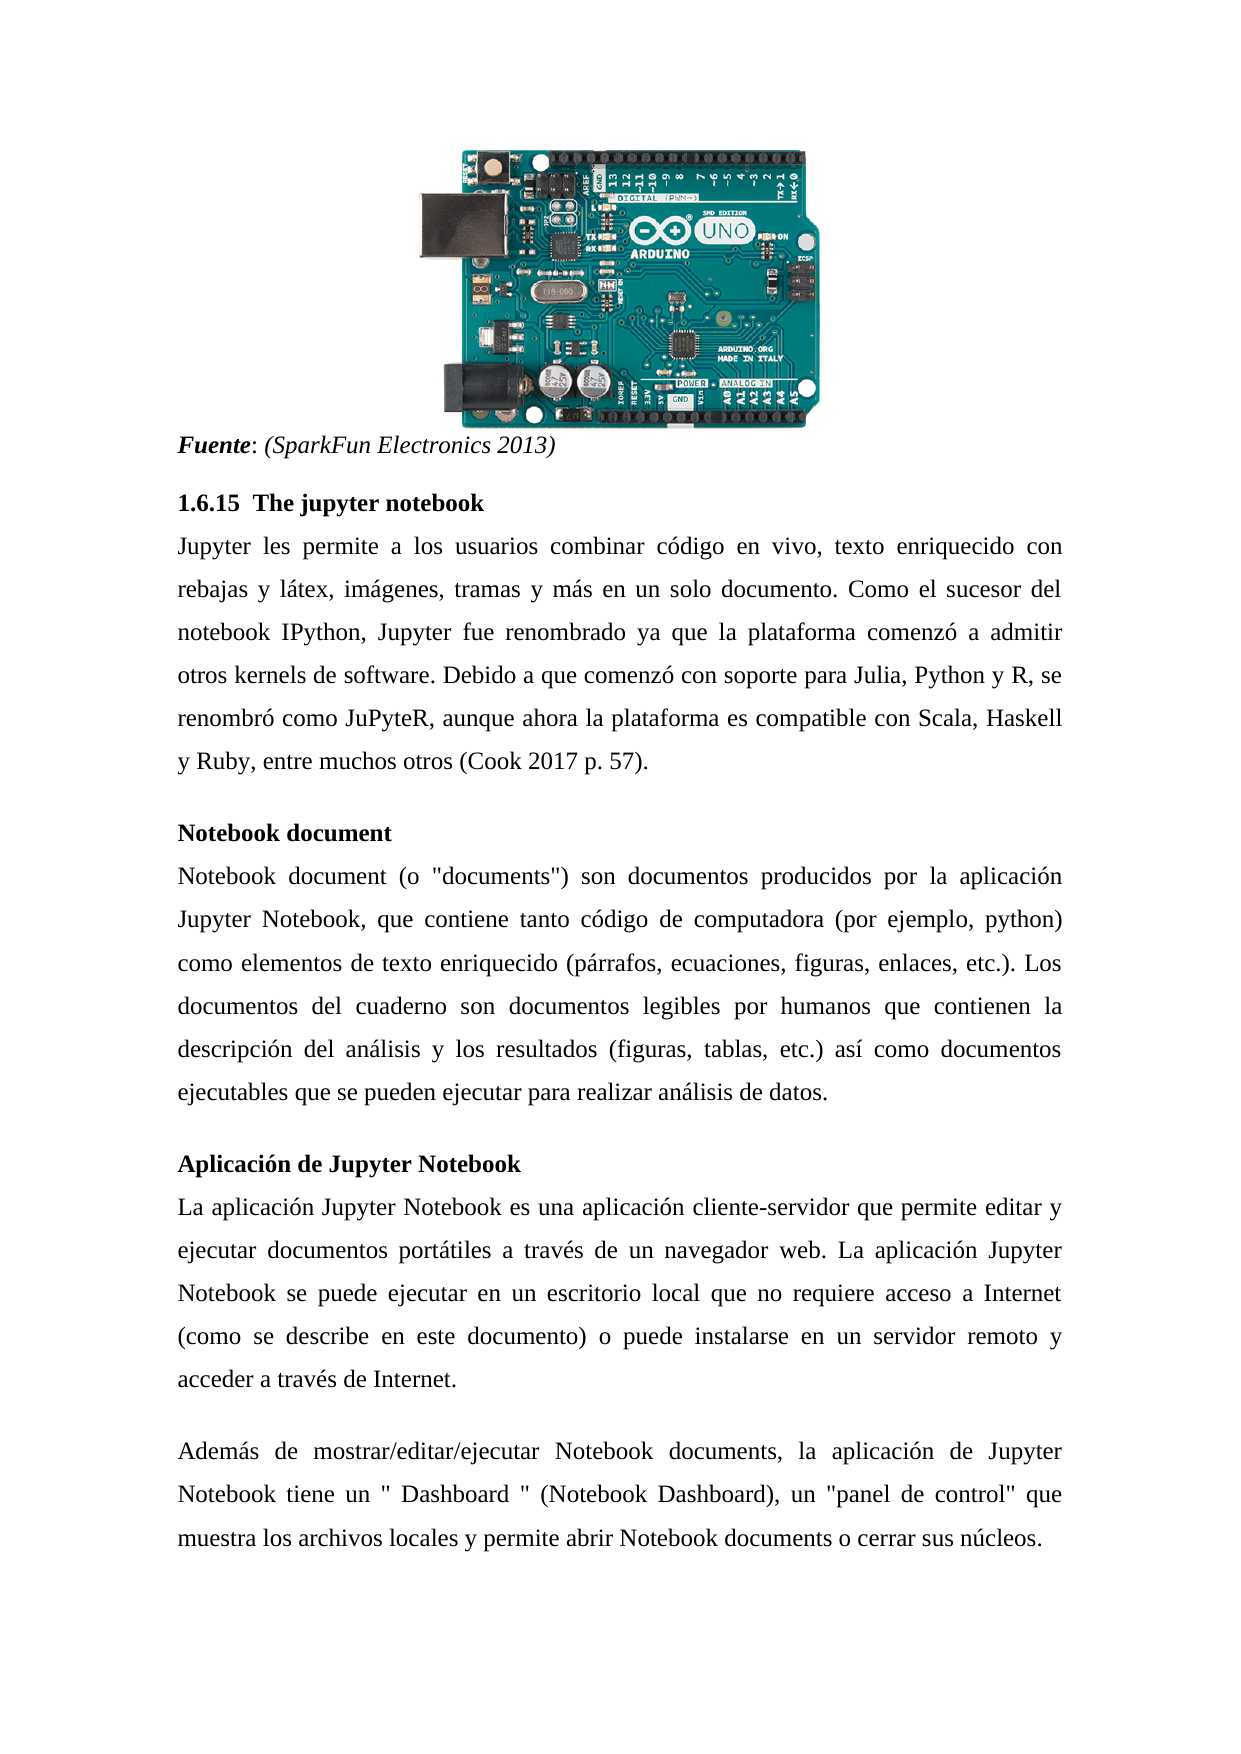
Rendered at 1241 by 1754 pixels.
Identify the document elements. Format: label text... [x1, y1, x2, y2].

text Aplicación de Jupyter Notebook [177, 1149, 1063, 1178]
text Notebook document (o "documents") son documentos producidos por la aplicación Jupyter Notebook, que contiene tanto código de computadora (por ejemplo, python) como elementos de texto enriquecido (párrafos, ecuaciones, figuras, enlaces, etc.). Los documentos del cuaderno son documentos legibles por humanos que contienen la descripción del análisis y los resultados (figuras, tablas, etc.) así como documentos ejecutables que se pueden ejecutar para realizar análisis de datos. [177, 861, 1063, 1106]
text Notebook document [177, 818, 1063, 847]
text Fuente: (SparkFun Electronics 2013) [177, 430, 1063, 459]
picture [387, 147, 856, 431]
text Jupyter les permite a los usuarios combinar código en vivo, texto enriquecido con rebajas y látex, imágenes, tramas y más en un solo documento. Como el sucesor del notebook IPython, Jupyter fue renombrado ya que la plataforma comenzó a admitir otros kernels de software. Debido a que comenzó con soporte para Julia, Python y R, se renombró como JuPyteR, aunque ahora la plataforma es compatible con Scala, Haskell y Ruby, entre muchos otros (Cook 2017 p. 57). [177, 531, 1063, 775]
text La aplicación Jupyter Notebook es una aplicación cliente-servidor que permite editar y ejecutar documentos portátiles a través de un navegador web. La aplicación Jupyter Notebook se puede ejecutar en un escritorio local que no requiere acceso a Internet (como se describe en este documento) o puede instalarse en un servidor remoto y acceder a través de Internet. [177, 1192, 1063, 1393]
subtitle The jupyter notebook [177, 488, 1063, 516]
text Además de mostrar/editar/ejecutar Notebook documents, la aplicación de Jupyter Notebook tiene un " Dashboard " (Notebook Dashboard), un "panel de control" que muestra los archivos locales y permite abrir Notebook documents o cerrar sus núcleos. [177, 1436, 1063, 1551]
